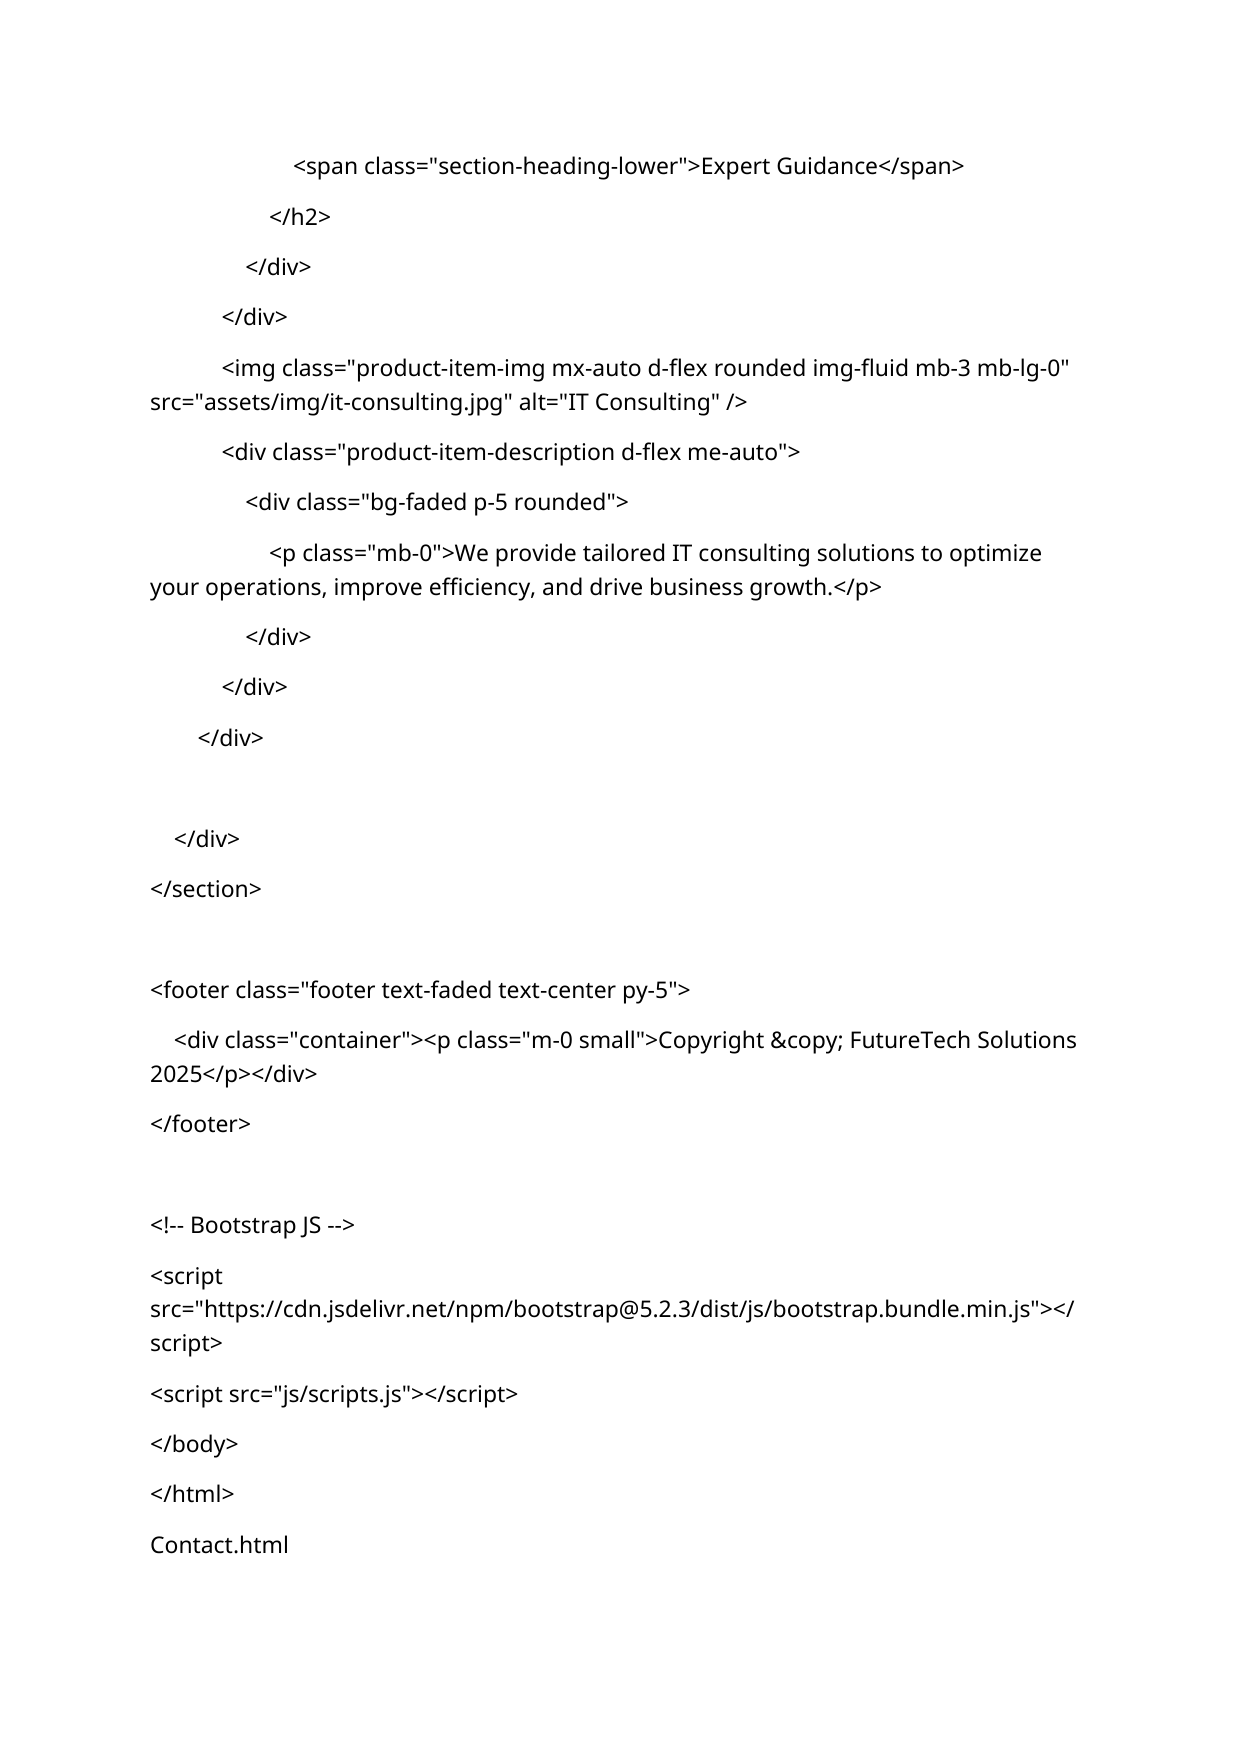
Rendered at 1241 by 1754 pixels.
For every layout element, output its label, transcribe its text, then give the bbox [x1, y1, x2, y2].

text </section> [150, 873, 1090, 904]
text <script src="https://cdn.jsdelivr.net/npm/bootstrap@5.2.3/dist/js/bootstrap.bundle.min.js"></script> [150, 1259, 1090, 1358]
text </div> [150, 671, 1090, 702]
text <div class="bg-faded p-5 rounded"> [150, 486, 1090, 517]
text <img class="product-item-img mx-auto d-flex rounded img-fluid mb-3 mb-lg-0" src="assets/img/it-consulting.jpg" alt="IT Consulting" /> [150, 352, 1090, 417]
text </div> [150, 722, 1090, 753]
text </html> [150, 1478, 1090, 1509]
text </div> [150, 251, 1090, 282]
text <div class="product-item-description d-flex me-auto"> [150, 436, 1090, 467]
text <span class="section-heading-lower">Expert Guidance</span> [150, 150, 1090, 181]
text <p class="mb-0">We provide tailored IT consulting solutions to optimize your operations, improve efficiency, and drive business growth.</p> [150, 537, 1090, 602]
text <footer class="footer text-faded text-center py-5"> [150, 974, 1090, 1005]
text <!-- Bootstrap JS --> [150, 1209, 1090, 1240]
text <div class="container"><p class="m-0 small">Copyright &copy; FutureTech Solutions 2025</p></div> [150, 1024, 1090, 1089]
text </div> [150, 621, 1090, 652]
text </div> [150, 822, 1090, 854]
text <script src="js/scripts.js"></script> [150, 1377, 1090, 1409]
text </h2> [150, 200, 1090, 232]
text </div> [150, 301, 1090, 332]
text Contact.html [150, 1529, 1090, 1560]
text </body> [150, 1428, 1090, 1459]
text </footer> [150, 1108, 1090, 1139]
